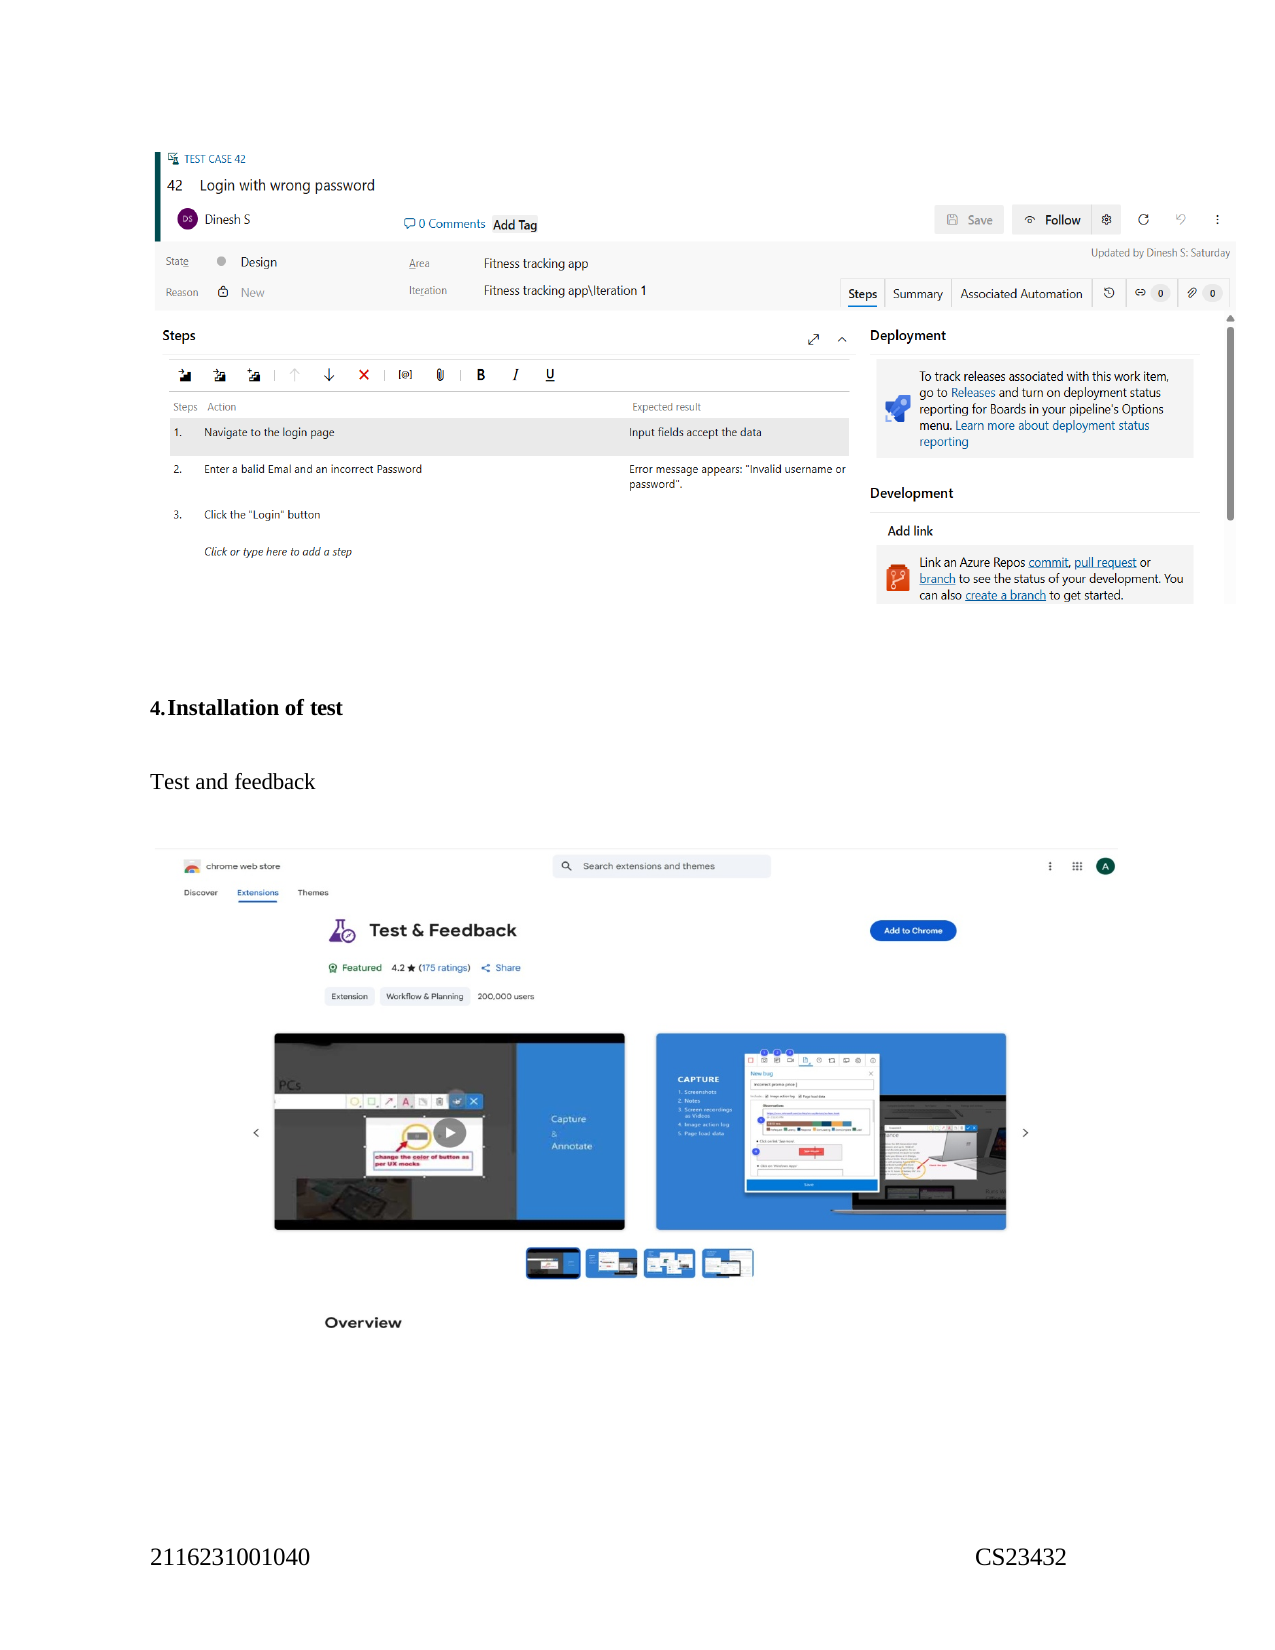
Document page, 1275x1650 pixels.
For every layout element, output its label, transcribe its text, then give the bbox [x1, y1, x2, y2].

text Test and feedback [150, 768, 1200, 794]
picture [154, 848, 1118, 1328]
picture [154, 152, 1236, 604]
list Installation of test [150, 694, 1200, 720]
